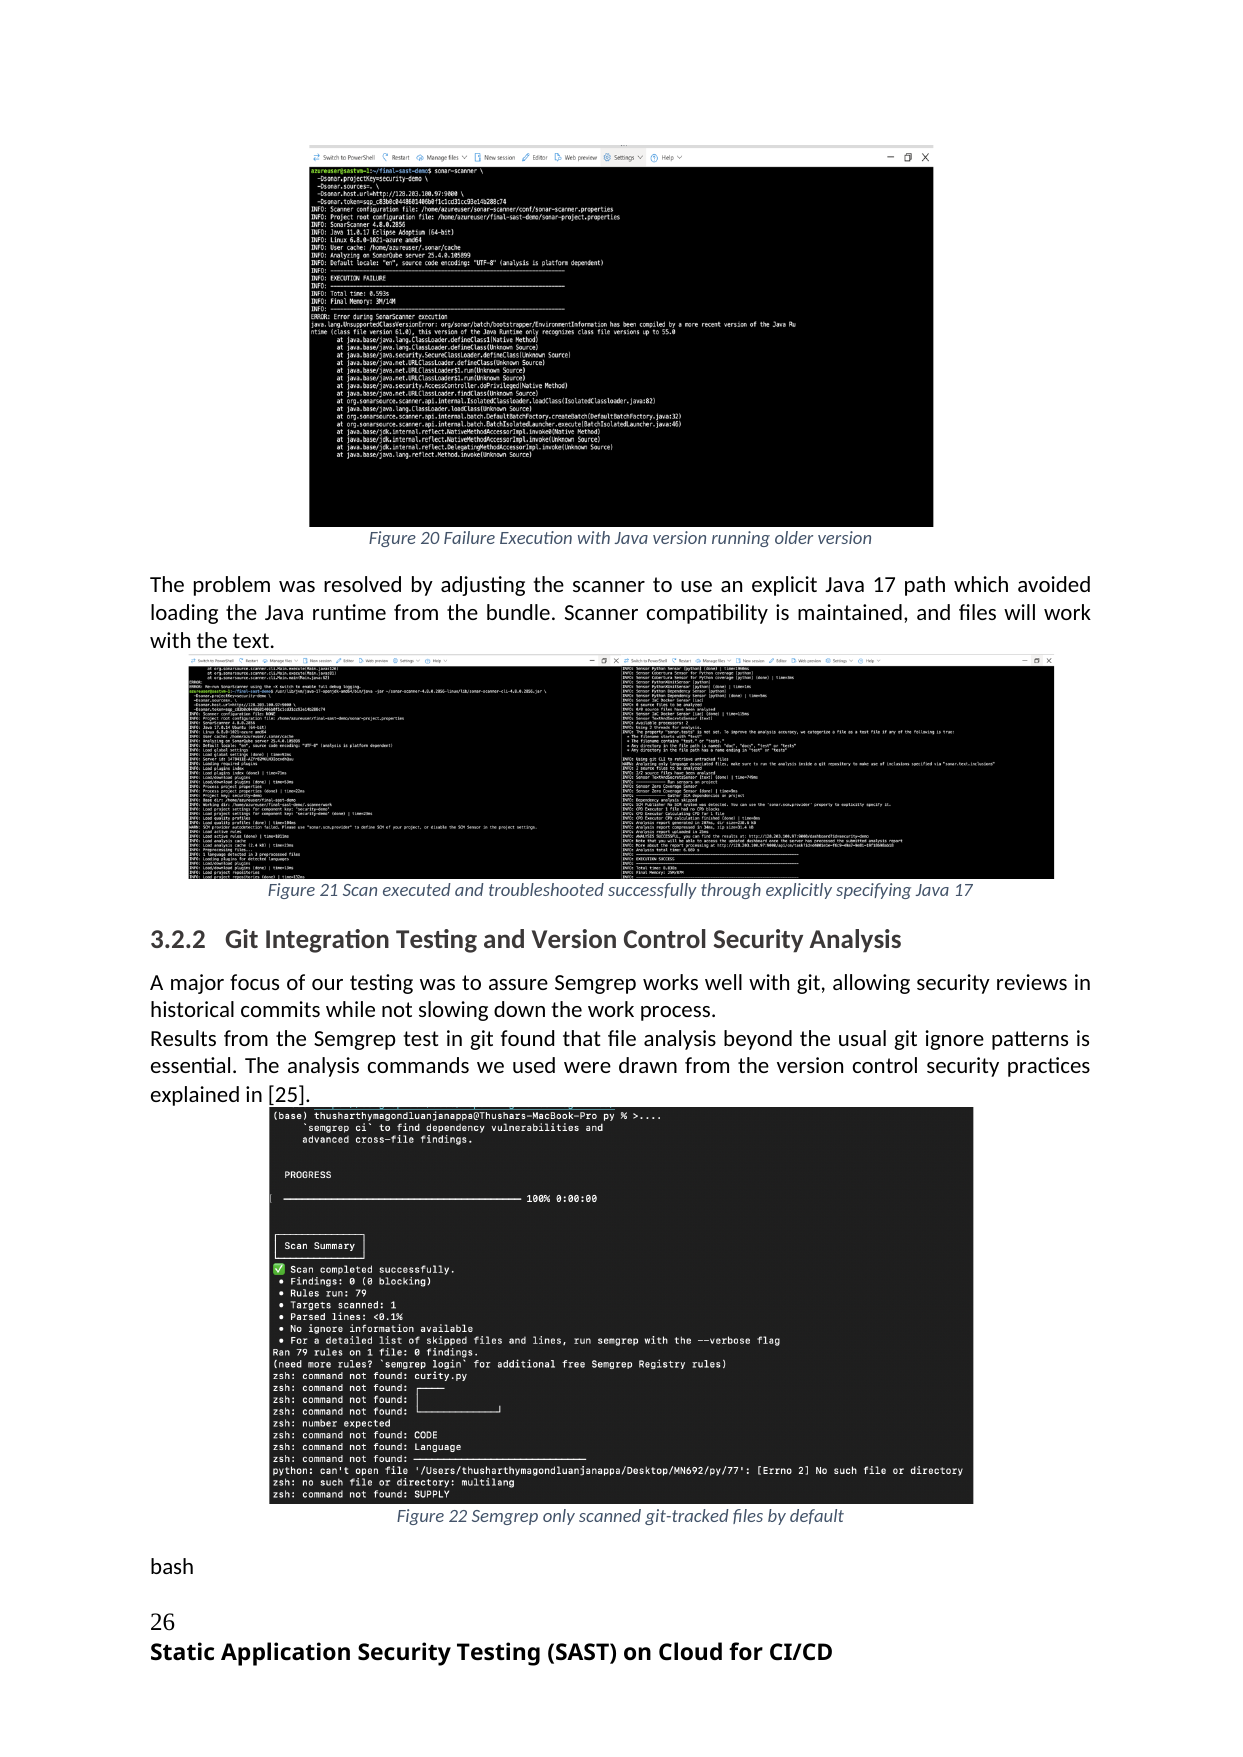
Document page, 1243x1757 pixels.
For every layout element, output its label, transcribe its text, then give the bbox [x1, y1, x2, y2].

subtitle Git Integration Testing and Version Control Security Analysis [150, 922, 1093, 955]
text Results from the Semgrep test in git found that file analysis beyond the usual git ignore patterns is essential. The analysis commands we used were drawn from the version control security practices explained in [25]. [150, 1024, 1093, 1108]
picture [188, 654, 1055, 879]
text Figure 20 Failure Execution with Java version running older version [150, 526, 1093, 549]
text The problem was resolved by adjusting the scanner to use an explicit Java 17 path which avoided loading the Java runtime from the bundle. Scanner compatibility is maintained, and files will work with the text. [150, 570, 1093, 654]
text Figure 21 Scan executed and troubleshooted successfully through explicitly specifying Java 17 [150, 878, 1093, 901]
picture [309, 145, 934, 527]
picture [269, 1107, 974, 1504]
text A major focus of our testing was to assure Semgrep works well with git, allowing security reviews in historical commits while not slowing down the work process. [150, 968, 1093, 1024]
text bash [150, 1552, 1093, 1580]
text Figure 22 Semgrep only scanned git-tracked files by default [150, 1504, 1093, 1527]
